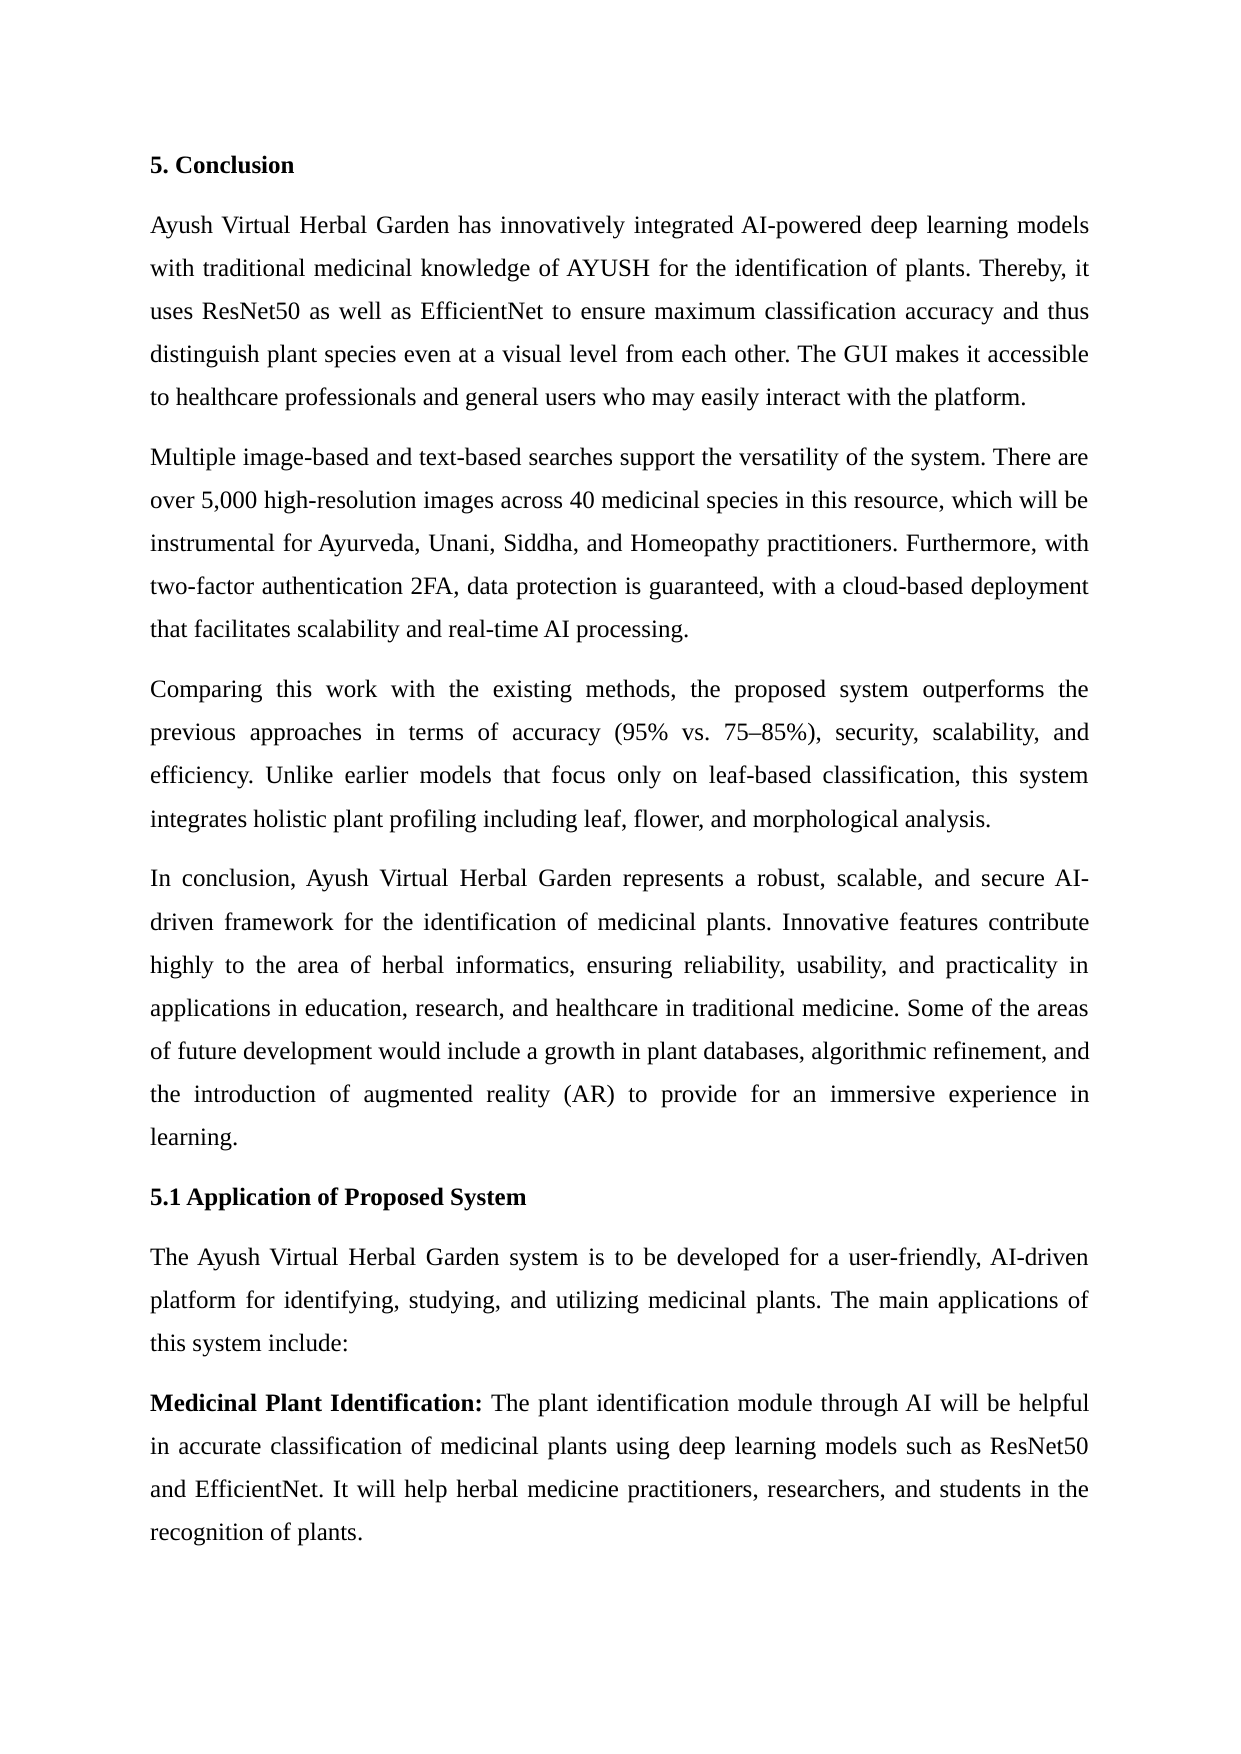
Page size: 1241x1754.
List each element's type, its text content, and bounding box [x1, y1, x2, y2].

text The Ayush Virtual Herbal Garden system is to be developed for a user-friendly, AI-driven platform for identifying, studying, and utilizing medicinal plants. The main applications of this system include: [150, 1242, 1090, 1357]
text In conclusion, Ayush Virtual Herbal Garden represents a robust, scalable, and secure AI-driven framework for the identification of medicinal plants. Innovative features contribute highly to the area of herbal informatics, ensuring reliability, usability, and practicality in applications in education, research, and healthcare in traditional medicine. Some of the areas of future development would include a growth in plant databases, algorithmic refinement, and the introduction of augmented reality (AR) to provide for an immersive experience in learning. [150, 863, 1090, 1151]
text 5. Conclusion [150, 150, 1090, 179]
text 5.1 Application of Proposed System [150, 1182, 1090, 1211]
text Comparing this work with the existing methods, the proposed system outperforms the previous approaches in terms of accuracy (95% vs. 75–85%), security, scalability, and efficiency. Unlike earlier models that focus only on leaf-based classification, this system integrates holistic plant profiling including leaf, flower, and morphological analysis. [150, 674, 1090, 832]
text Ayush Virtual Herbal Garden has innovatively integrated AI-powered deep learning models with traditional medicinal knowledge of AYUSH for the identification of plants. Thereby, it uses ResNet50 as well as EfficientNet to ensure maximum classification accuracy and thus distinguish plant species even at a visual level from each other. The GUI makes it accessible to healthcare professionals and general users who may easily interact with the platform. [150, 210, 1090, 411]
text Multiple image-based and text-based searches support the versatility of the system. There are over 5,000 high-resolution images across 40 medicinal species in this resource, which will be instrumental for Ayurveda, Unani, Siddha, and Homeopathy practitioners. Furthermore, with two-factor authentication 2FA, data protection is guaranteed, with a cloud-based deployment that facilitates scalability and real-time AI processing. [150, 442, 1090, 643]
text Medicinal Plant Identification: The plant identification module through AI will be helpful in accurate classification of medicinal plants using deep learning models such as ResNet50 and EfficientNet. It will help herbal medicine practitioners, researchers, and students in the recognition of plants. [150, 1388, 1090, 1546]
